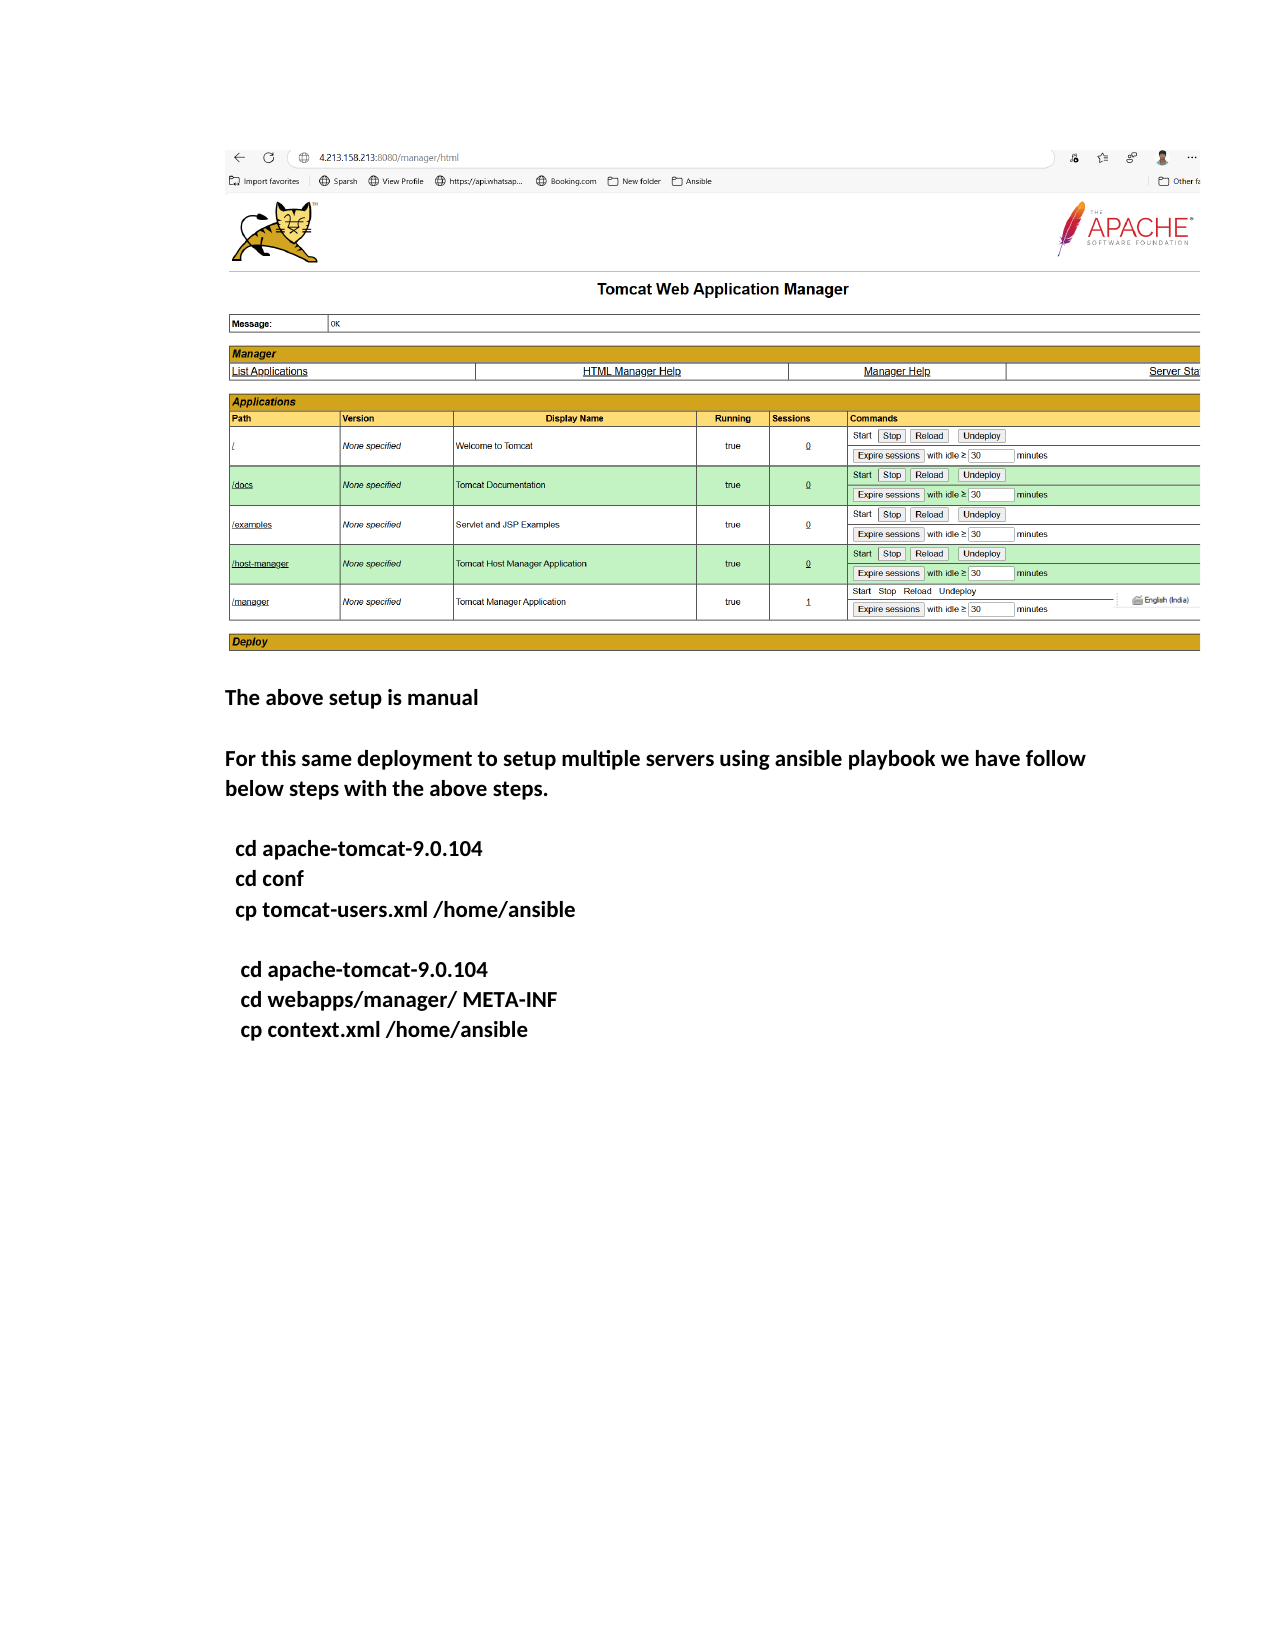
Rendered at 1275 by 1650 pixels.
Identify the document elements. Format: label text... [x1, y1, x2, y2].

list For this same deployment to setup multiple servers using ansible playbook we have follow below steps with the above steps. [225, 744, 1125, 802]
list cd apache-tomcat-9.0.104 [225, 834, 1125, 862]
picture [225, 150, 1200, 651]
list cd conf [225, 864, 1125, 893]
list cd webapps/manager/ META-INF [225, 985, 1125, 1013]
list The above setup is manual [225, 683, 1125, 711]
list cp context.xml /home/ansible [225, 1016, 1125, 1044]
list cd apache-tomcat-9.0.104 [225, 955, 1125, 983]
list cp tomcat-users.xml /home/ansible [225, 895, 1125, 923]
